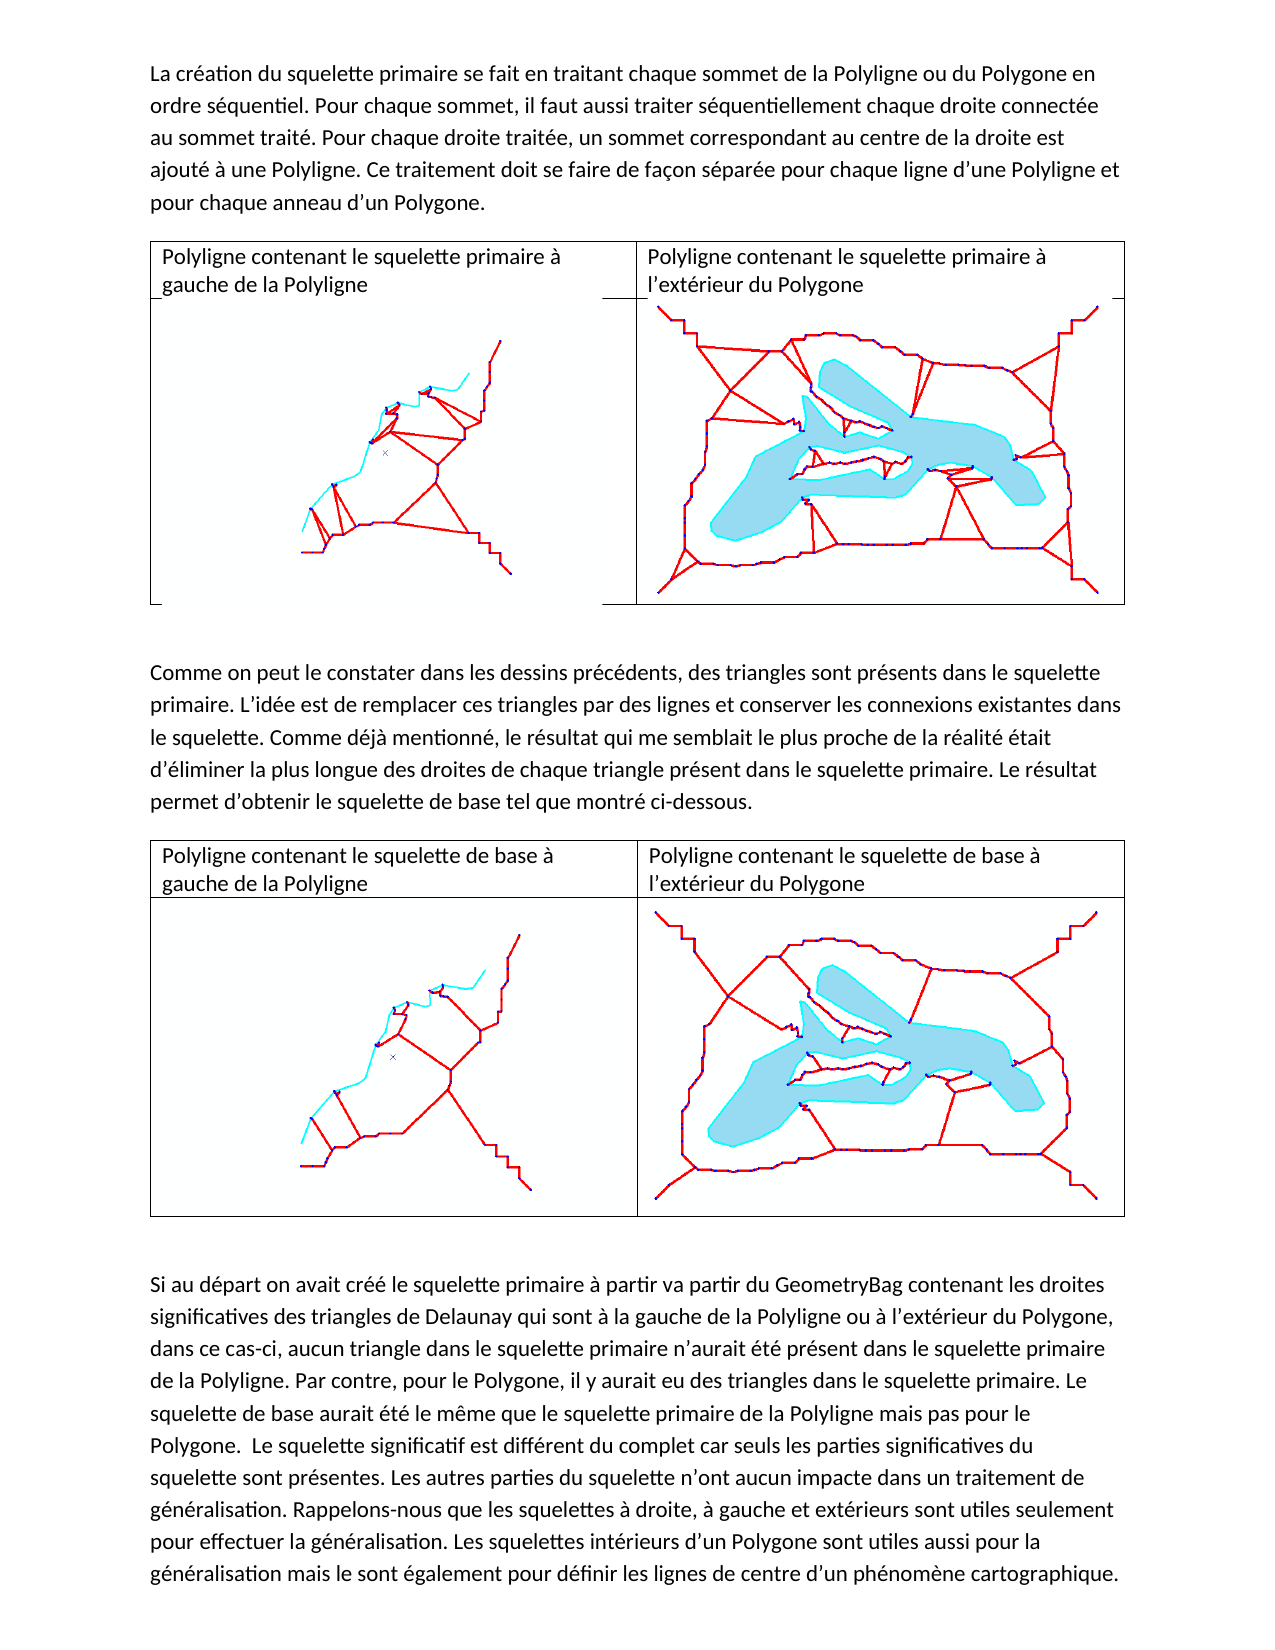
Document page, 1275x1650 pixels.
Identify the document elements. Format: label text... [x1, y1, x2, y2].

picture [647, 298, 1113, 604]
table_cell [638, 898, 648, 1216]
table_cell [151, 898, 637, 1216]
table_header Polyligne contenant le squelette primaire à gauche de la Polyligne [151, 242, 636, 298]
text Si au départ on avait créé le squelette primaire à partir va partir du GeometryBag contenant les droites significatives des triangles de Delaunay qui sont à la gauche de la Polyligne ou à l’extérieur du Polygone, dans ce cas-ci, aucun triangle dans le squelette primaire n’aurait été présent dans le squelette primaire de la Polyligne. Par contre, pour le Polygone, il y aurait eu des triangles dans le squelette primaire. Le squelette de base aurait été le même que le squelette primaire de la Polyligne mais pas pour le Polygone. Le squelette significatif est différent du complet car seuls les parties significatives du squelette sont présentes. Les autres parties du squelette n’ont aucun impacte dans un traitement de généralisation. Rappelons-nous que les squelettes à droite, à gauche et extérieurs sont utiles seulement pour effectuer la généralisation. Les squelettes intérieurs d’un Polygone sont utiles aussi pour la généralisation mais le sont également pour définir les lignes de centre d’un phénomène cartographique. [150, 1270, 1125, 1588]
picture [161, 898, 625, 1214]
text La création du squelette primaire se fait en traitant chaque sommet de la Polyligne ou du Polygone en ordre séquentiel. Pour chaque sommet, il faut aussi traiter séquentiellement chaque droite connectée au sommet traité. Pour chaque droite traitée, un sommet correspondant au centre de la droite est ajouté à une Polyligne. Ce traitement doit se faire de façon séparée pour chaque ligne d’une Polyligne et pour chaque anneau d’un Polygone. [150, 59, 1125, 216]
table_cell [637, 299, 647, 604]
table_cell [151, 299, 161, 604]
table_cell [603, 299, 636, 604]
picture [161, 298, 603, 605]
table_cell [1113, 299, 1124, 604]
table_cell [1112, 898, 1124, 1216]
picture [648, 898, 1112, 1216]
table_header Polyligne contenant le squelette de base à l’extérieur du Polygone [638, 841, 1124, 897]
table_header Polyligne contenant le squelette primaire à l’extérieur du Polygone [637, 242, 1124, 298]
text Comme on peut le constater dans les dessins précédents, des triangles sont présents dans le squelette primaire. L’idée est de remplacer ces triangles par des lignes et conserver les connexions existantes dans le squelette. Comme déjà mentionné, le résultat qui me semblait le plus proche de la réalité était d’éliminer la plus longue des droites de chaque triangle présent dans le squelette primaire. Le résultat permet d’obtenir le squelette de base tel que montré ci-dessous. [150, 658, 1125, 815]
table_header Polyligne contenant le squelette de base à gauche de la Polyligne [151, 841, 637, 897]
